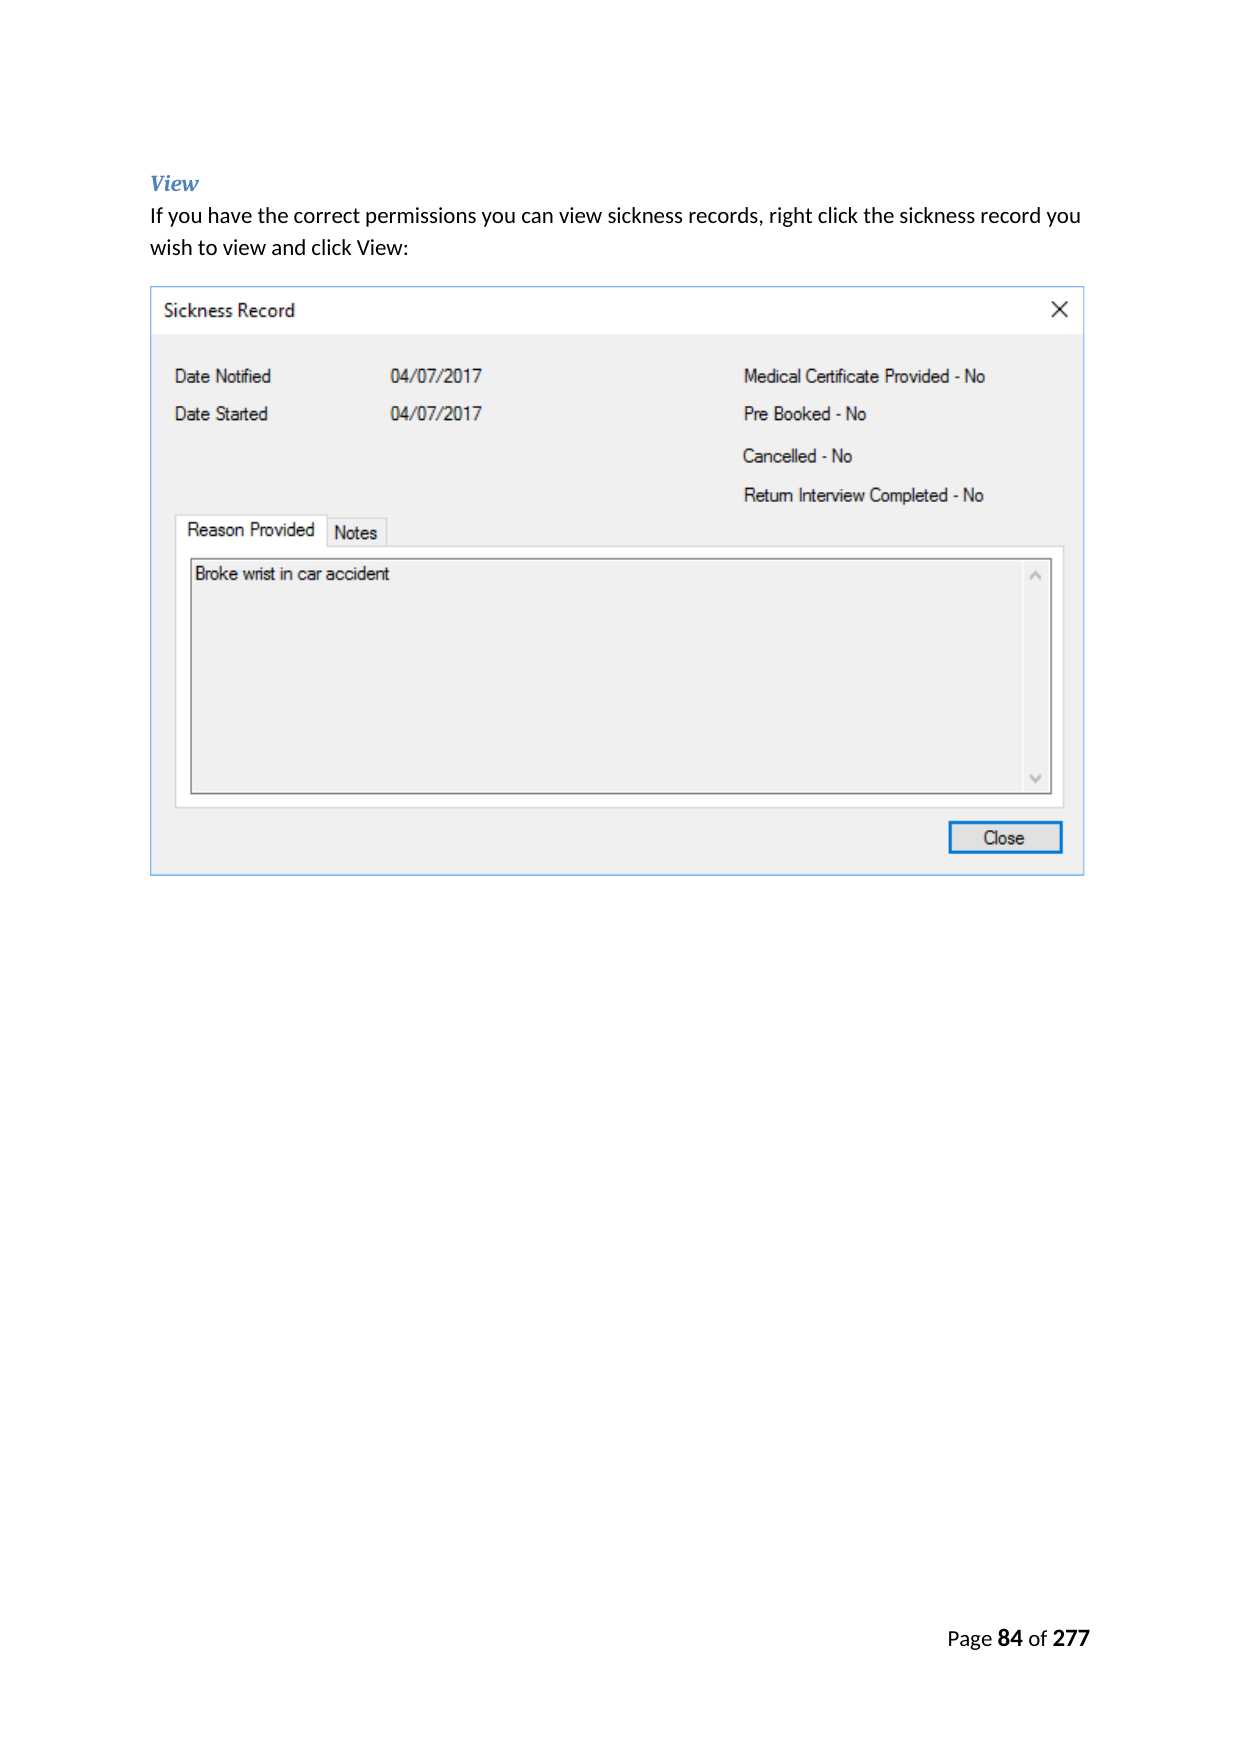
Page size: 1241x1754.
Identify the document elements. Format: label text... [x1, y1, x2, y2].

picture [150, 286, 1085, 876]
subtitle View [150, 171, 1090, 197]
text If you have the correct permissions you can view sickness records, right click the sickness record you wish to view and click View: [150, 201, 1090, 261]
